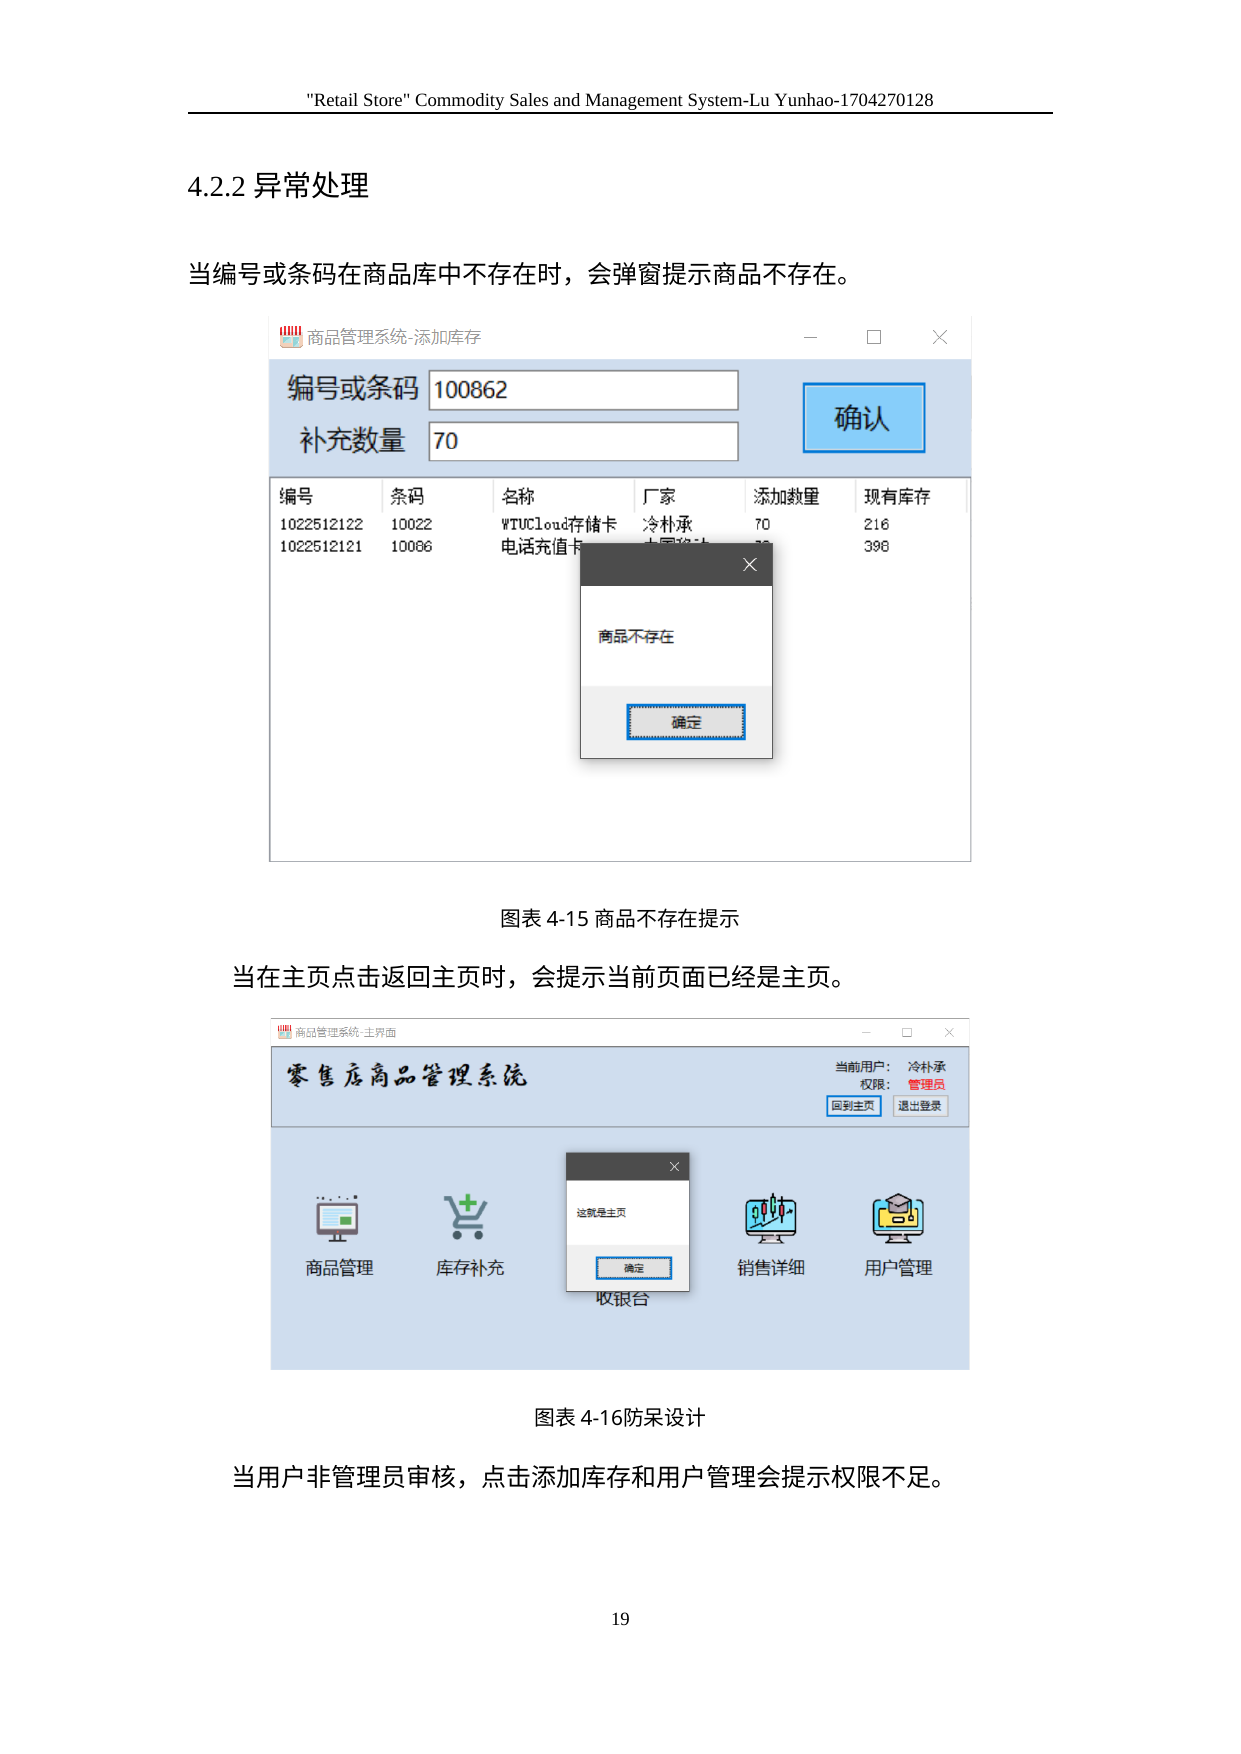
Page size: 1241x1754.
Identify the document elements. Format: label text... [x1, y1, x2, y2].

picture [270, 1018, 970, 1370]
picture [268, 316, 972, 862]
text 当在主页点击返回主页时，会提示当前页面已经是主页。 [187, 942, 1053, 1010]
subtitle 4.2.2 异常处理 [187, 150, 1053, 218]
text 当用户非管理员审核，点击添加库存和用户管理会提示权限不足。 [187, 1441, 1053, 1509]
text 当编号或条码在商品库中不存在时，会弹窗提示商品不存在。 [187, 239, 1053, 307]
